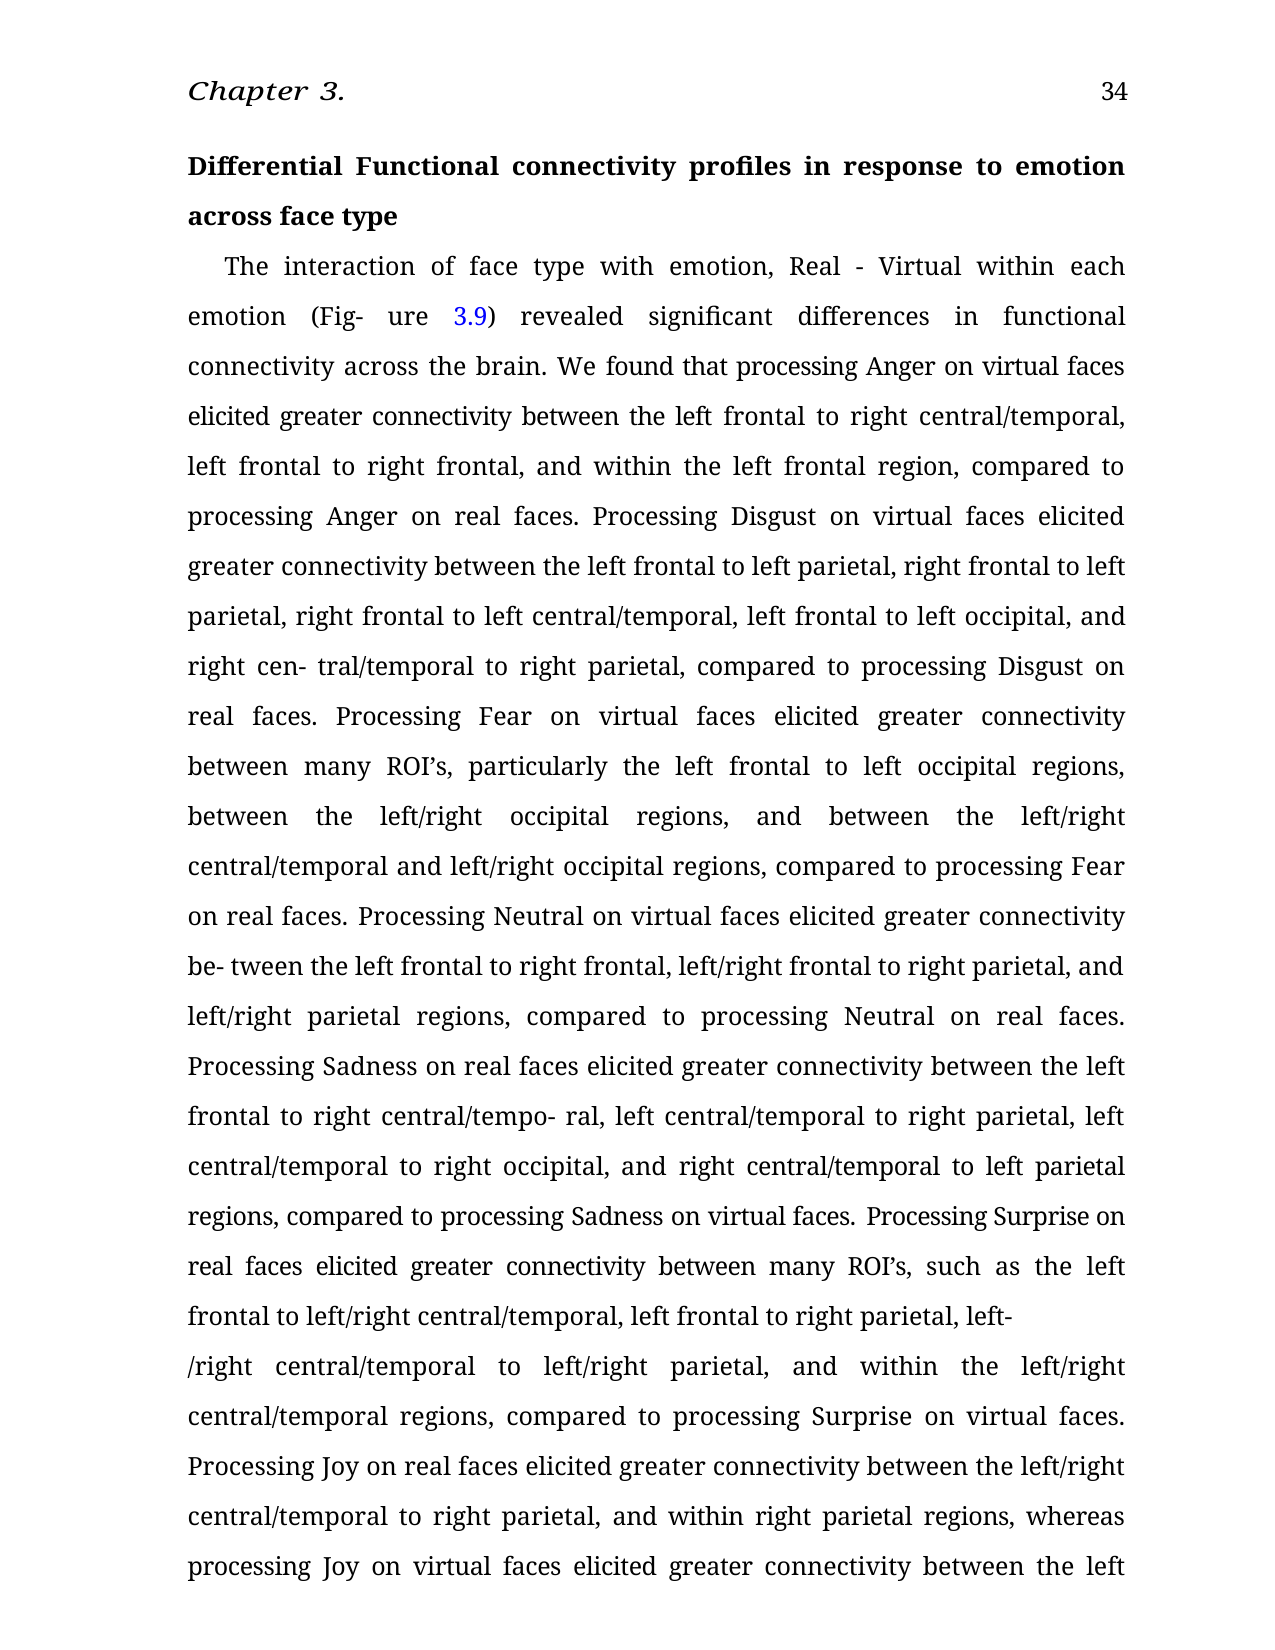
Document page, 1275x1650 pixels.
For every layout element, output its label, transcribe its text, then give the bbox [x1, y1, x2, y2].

subtitle Differential Functional connectivity profiles in response to emotion across face type [187, 148, 1125, 232]
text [187, 1349, 1125, 1583]
text The interaction of face type with emotion, Real - Virtual within each emotion (Fig- ure 3.9) revealed significant differences in functional connectivity across the brain. We found that processing Anger on virtual faces elicited greater connectivity between the left frontal to right central/temporal, left frontal to right frontal, and within the left frontal region, compared to processing Anger on real faces. Processing Disgust on virtual faces elicited greater connectivity between the left frontal to left parietal, right frontal to left parietal, right frontal to left central/temporal, left frontal to left occipital, and right cen- tral/temporal to right parietal, compared to processing Disgust on real faces. Processing Fear on virtual faces elicited greater connectivity between many ROI’s, particularly the left frontal to left occipital regions, between the left/right occipital regions, and between the left/right central/temporal and left/right occipital regions, compared to processing Fear on real faces. Processing Neutral on virtual faces elicited greater connectivity be- tween the left frontal to right frontal, left/right frontal to right parietal, and left/right parietal regions, compared to processing Neutral on real faces. Processing Sadness on real faces elicited greater connectivity between the left frontal to right central/tempo- ral, left central/temporal to right parietal, left central/temporal to right occipital, and right central/temporal to left parietal regions, compared to processing Sadness on virtual faces. Processing Surprise on real faces elicited greater connectivity between many ROI’s, such as the left frontal to left/right central/temporal, left frontal to right parietal, left- [187, 248, 1126, 1332]
